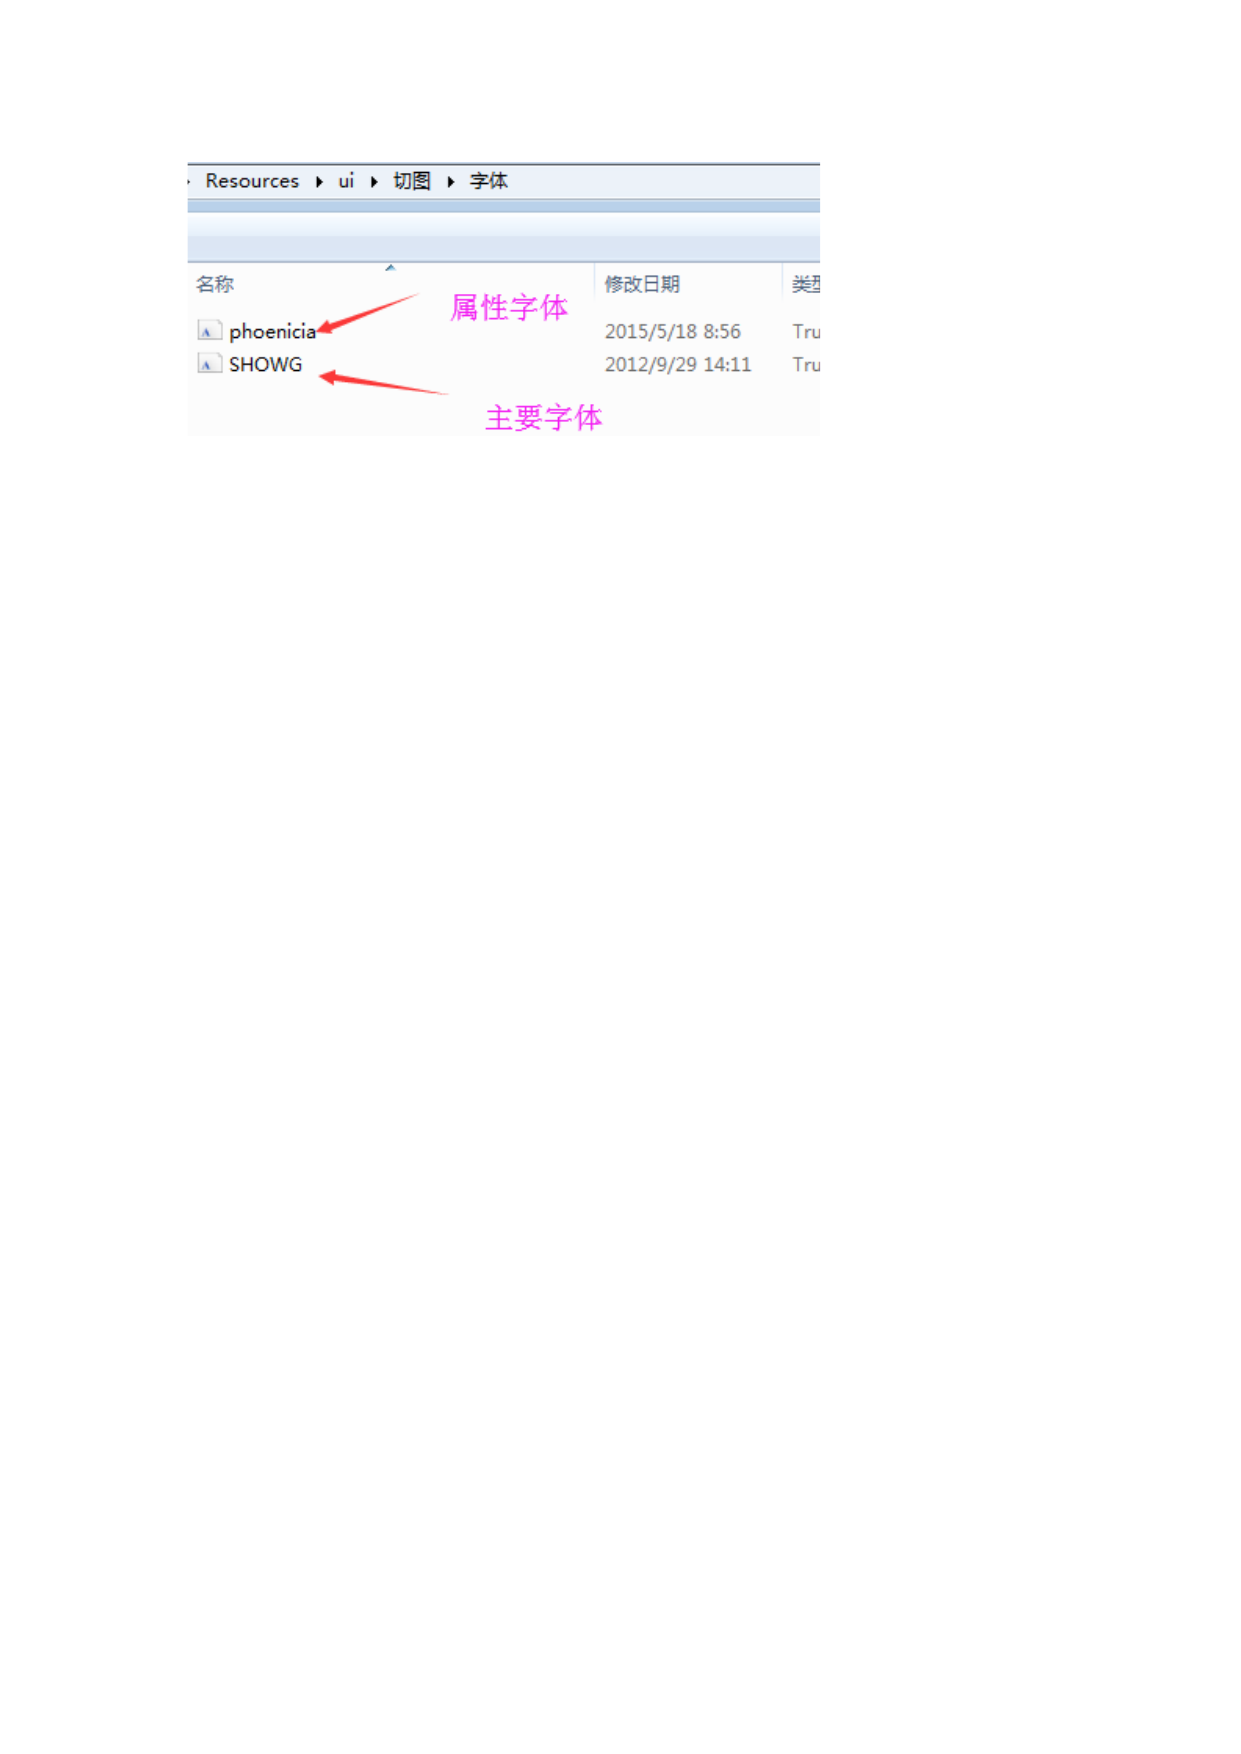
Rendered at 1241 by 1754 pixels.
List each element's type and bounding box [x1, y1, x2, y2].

picture [187, 162, 821, 436]
